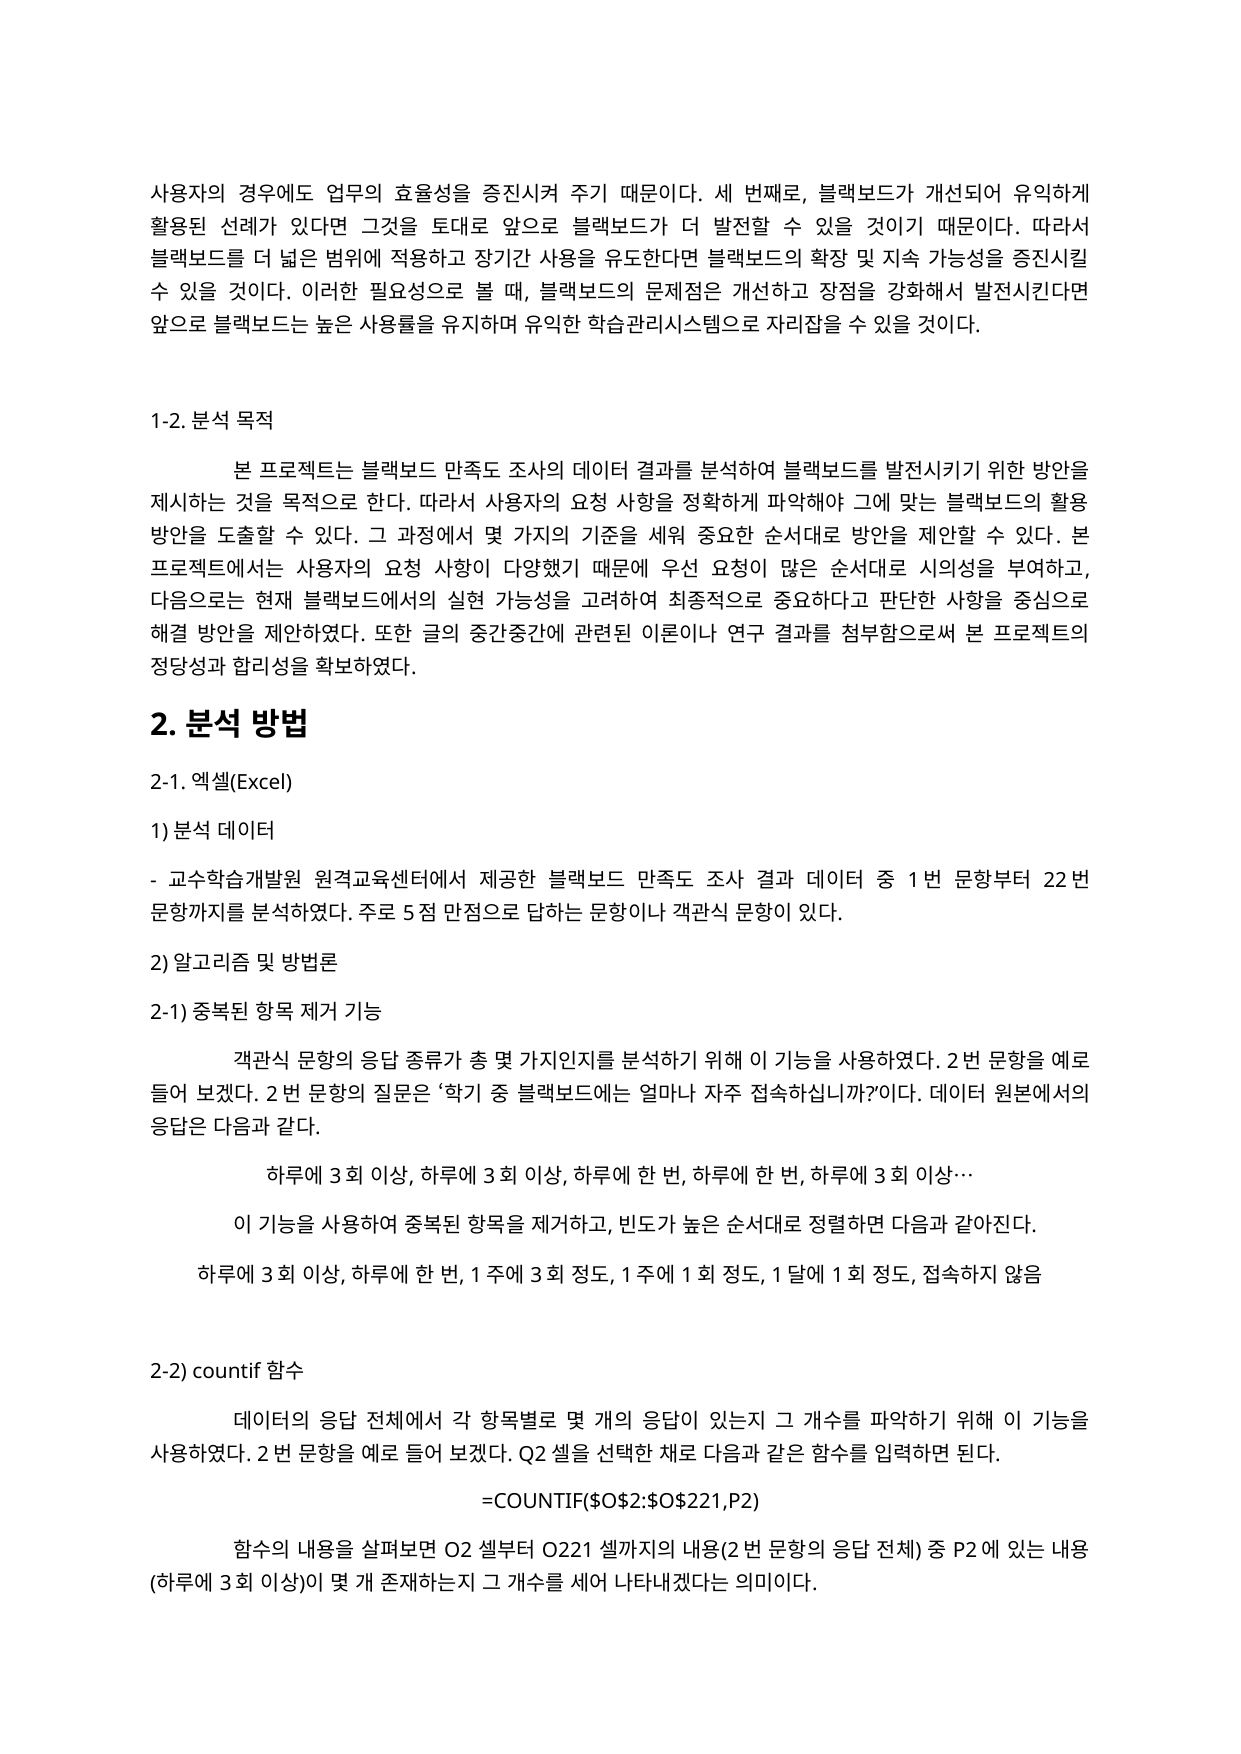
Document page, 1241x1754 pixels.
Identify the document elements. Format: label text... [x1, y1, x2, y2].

text 2-2) countif 함수 [150, 1355, 1090, 1385]
text 2-1. 엑셀(Excel) [150, 765, 1090, 795]
text 2. 분석 방법 [150, 699, 1090, 745]
text 데이터의 응답 전체에서 각 항목별로 몇 개의 응답이 있는지 그 개수를 파악하기 위해 이 기능을 사용하였다. 2번 문항을 예로 들어 보겠다. Q2 셀을 선택한 채로 다음과 같은 함수를 입력하면 된다. [150, 1404, 1090, 1467]
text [150, 177, 1090, 338]
text 객관식 문항의 응답 종류가 총 몇 가지인지를 분석하기 위해 이 기능을 사용하였다. 2번 문항을 예로 들어 보겠다. 2번 문항의 질문은 ‘학기 중 블랙보드에는 얼마나 자주 접속하십니까?’이다. 데이터 원본에서의 응답은 다음과 같다. [150, 1044, 1090, 1140]
text 2) 알고리즘 및 방법론 [150, 946, 1090, 976]
text 1) 분석 데이터 [150, 814, 1090, 845]
text - 교수학습개발원 원격교육센터에서 제공한 블랙보드 만족도 조사 결과 데이터 중 1번 문항부터 22번 문항까지를 분석하였다. 주로 5점 만점으로 답하는 문항이나 객관식 문항이 있다. [150, 864, 1090, 927]
text 이 기능을 사용하여 중복된 항목을 제거하고, 빈도가 높은 순서대로 정렬하면 다음과 같아진다. [150, 1209, 1090, 1239]
text 함수의 내용을 살펴보면 O2 셀부터 O221 셀까지의 내용(2번 문항의 응답 전체) 중 P2에 있는 내용(하루에 3회 이상)이 몇 개 존재하는지 그 개수를 세어 나타내겠다는 의미이다. [150, 1533, 1090, 1596]
text 하루에 3회 이상, 하루에 3회 이상, 하루에 한 번, 하루에 한 번, 하루에 3회 이상… [150, 1159, 1090, 1190]
text 본 프로젝트는 블랙보드 만족도 조사의 데이터 결과를 분석하여 블랙보드를 발전시키기 위한 방안을 제시하는 것을 목적으로 한다. 따라서 사용자의 요청 사항을 정확하게 파악해야 그에 맞는 블랙보드의 활용 방안을 도출할 수 있다. 그 과정에서 몇 가지의 기준을 세워 중요한 순서대로 방안을 제안할 수 있다. 본 프로젝트에서는 사용자의 요청 사항이 다양했기 때문에 우선 요청이 많은 순서대로 시의성을 부여하고, 다음으로는 현재 블랙보드에서의 실현 가능성을 고려하여 최종적으로 중요하다고 판단한 사항을 중심으로 해결 방안을 제안하였다. 또한 글의 중간중간에 관련된 이론이나 연구 결과를 첨부함으로써 본 프로젝트의 정당성과 합리성을 확보하였다. [150, 454, 1090, 680]
text 2-1) 중복된 항목 제거 기능 [150, 995, 1090, 1026]
text =COUNTIF($O$2:$O$221,P2) [150, 1486, 1090, 1514]
text 1-2. 분석 목적 [150, 404, 1090, 435]
text 하루에 3회 이상, 하루에 한 번, 1주에 3회 정도, 1주에 1회 정도, 1달에 1회 정도, 접속하지 않음 [150, 1258, 1090, 1288]
